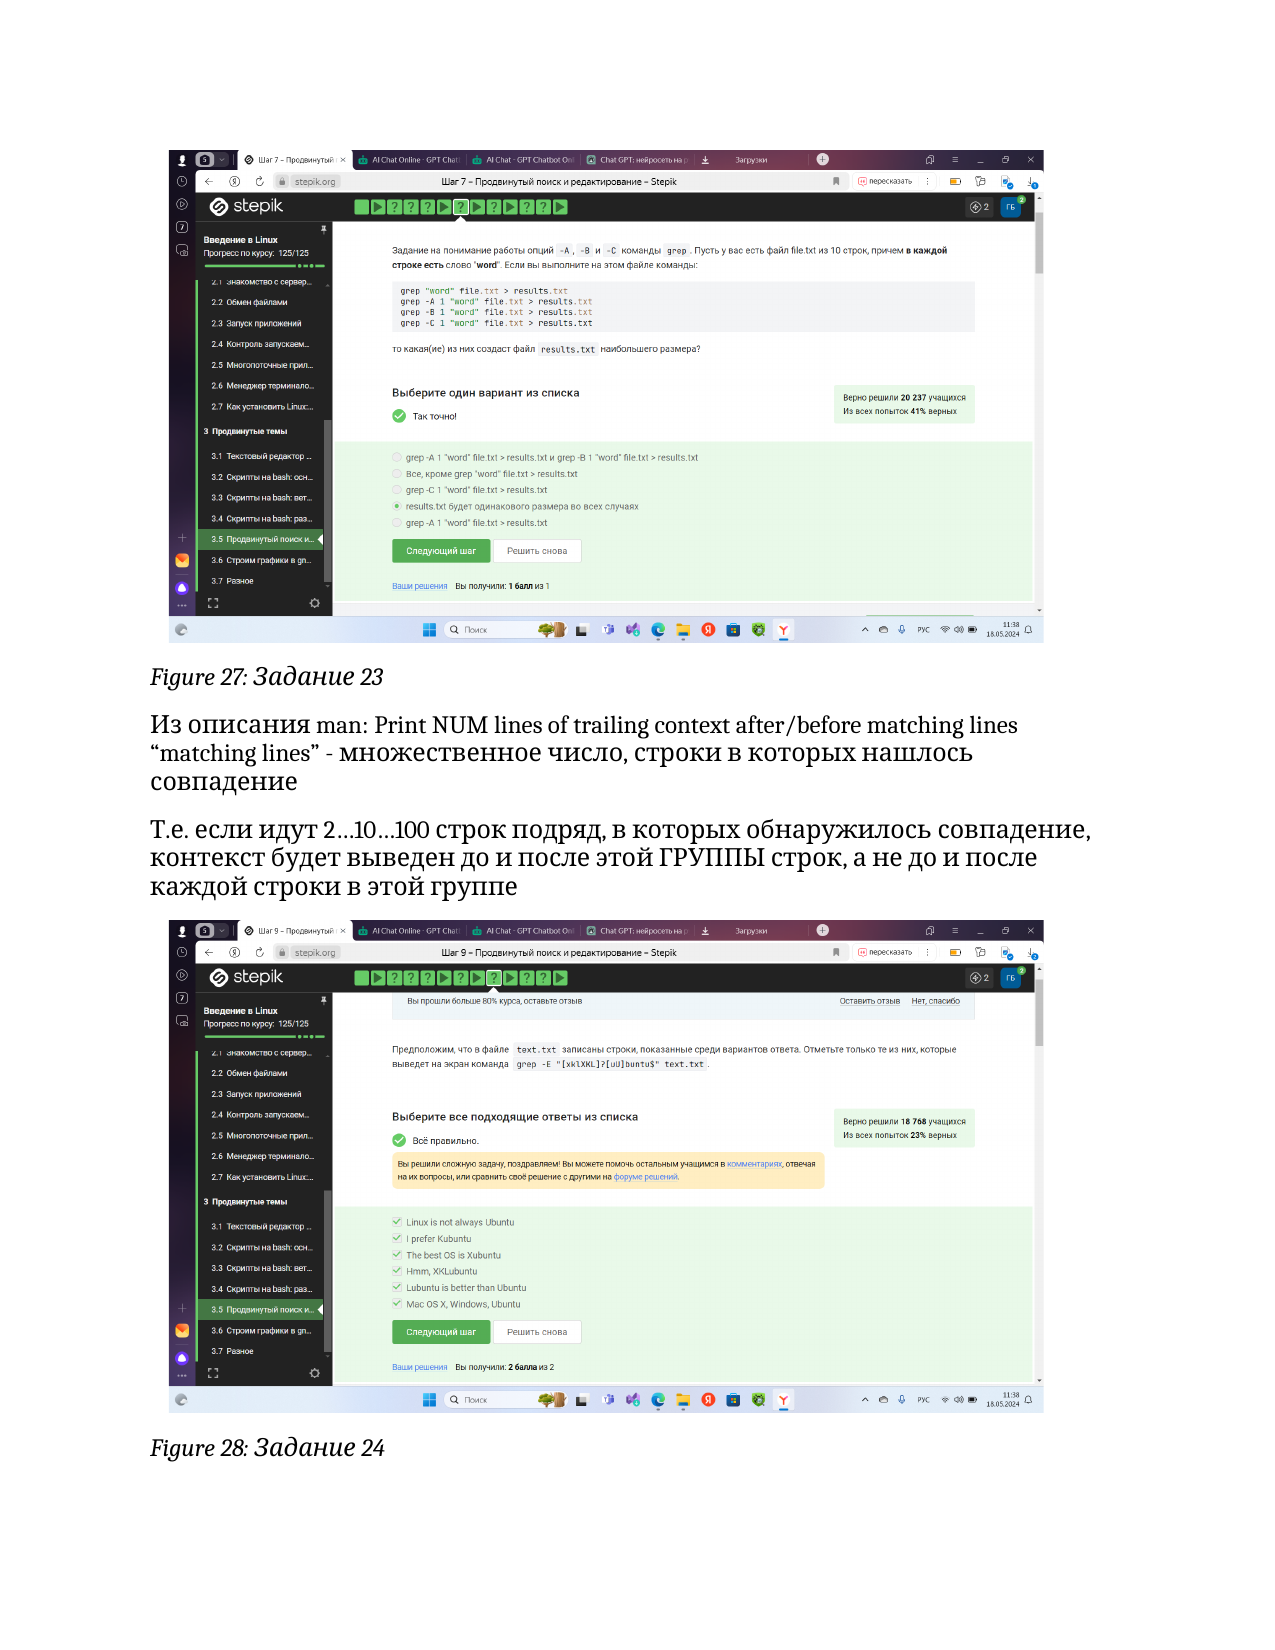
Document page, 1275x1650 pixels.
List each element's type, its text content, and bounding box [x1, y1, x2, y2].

picture [168, 150, 1044, 643]
picture [168, 920, 1044, 1413]
text Т.е. если идут 2…10…100 строк подряд, в которых обнаружилось совпадение, контекст будет выведен до и после этой ГРУППЫ строк, а не до и после каждой строки в этой группе [150, 816, 1125, 902]
text Figure 28: Задание 24 [150, 1433, 1125, 1462]
text Figure 27: Задание 23 [150, 663, 1125, 692]
text Из описания man: Print NUM lines of trailing context after/before matching lines “matching lines” - множественное число, строки в которых нашлось совпадение [150, 711, 1125, 797]
